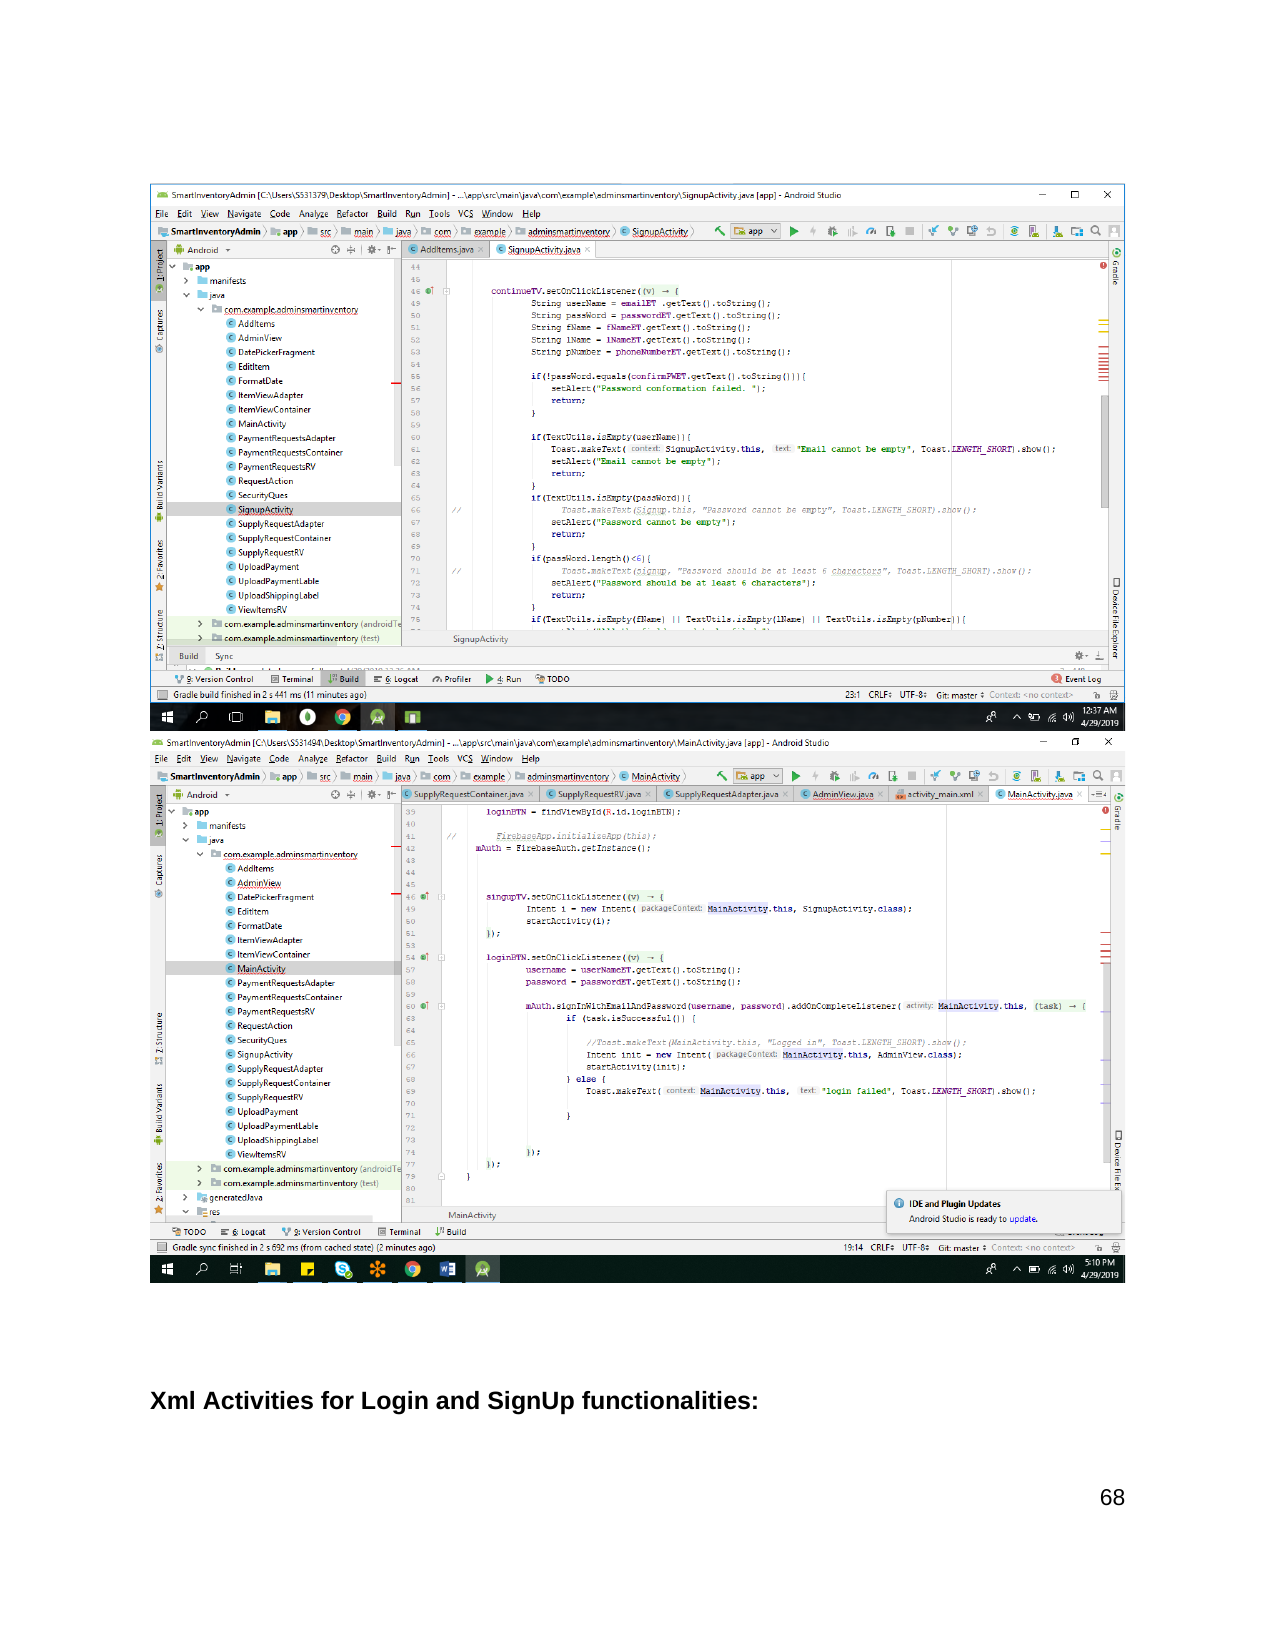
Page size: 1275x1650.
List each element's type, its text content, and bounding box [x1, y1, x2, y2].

picture [150, 183, 1125, 731]
picture [150, 734, 1125, 1283]
text Xml Activities for Login and SignUp functionalities: [150, 1386, 1125, 1414]
